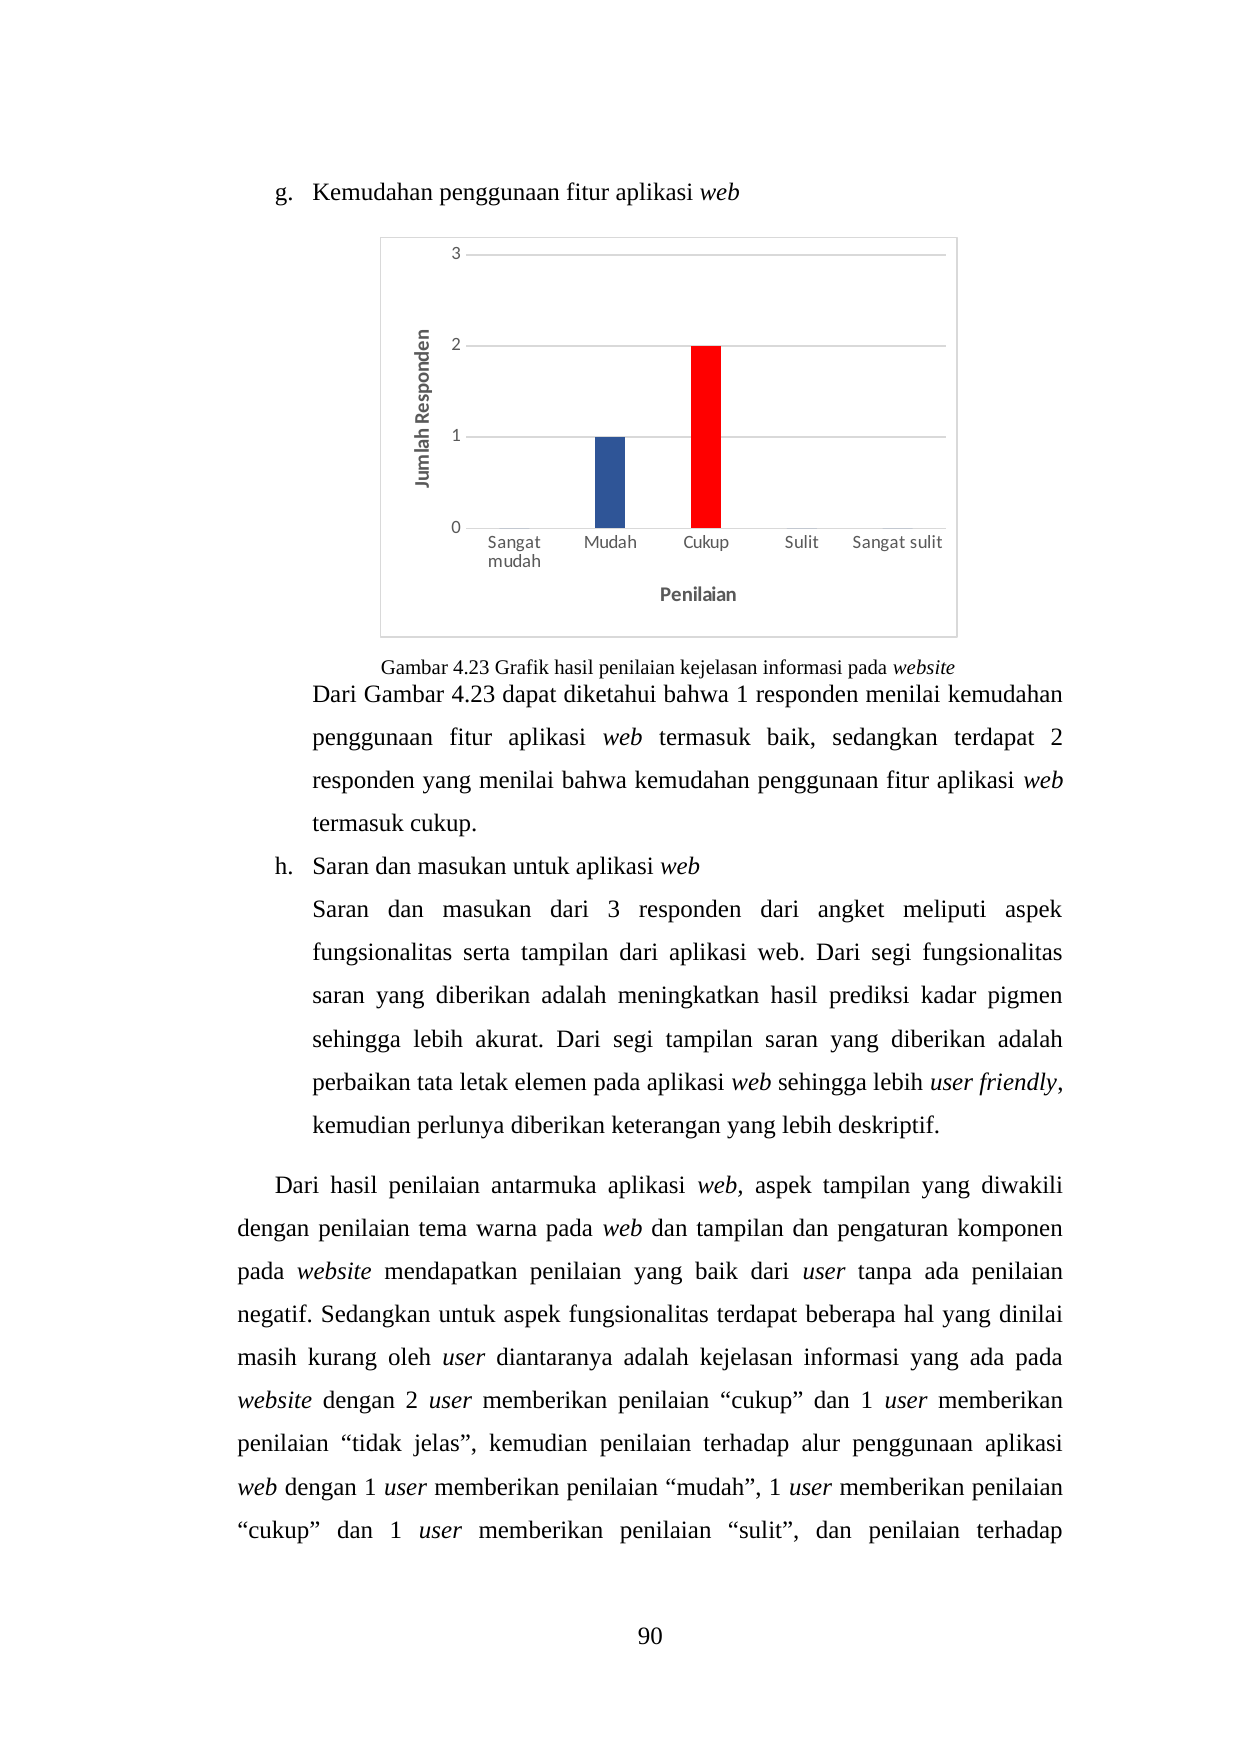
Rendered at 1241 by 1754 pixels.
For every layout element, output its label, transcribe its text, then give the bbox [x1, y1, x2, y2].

text Gambar 4.23 Grafik hasil penilaian kejelasan informasi pada website [274, 655, 1063, 679]
list Dari Gambar 4.23 dapat diketahui bahwa 1 responden menilai kemudahan penggunaan fitur aplikasi web termasuk baik, sedangkan terdapat 2 responden yang menilai bahwa kemudahan penggunaan fitur aplikasi web termasuk cukup. [312, 679, 1063, 837]
list Saran dan masukan untuk aplikasi web [274, 851, 1063, 880]
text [237, 1170, 1063, 1543]
list Saran dan masukan dari 3 responden dari angket meliputi aspek fungsionalitas serta tampilan dari aplikasi web. Dari segi fungsionalitas saran yang diberikan adalah meningkatkan hasil prediksi kadar pigmen sehingga lebih akurat. Dari segi tampilan saran yang diberikan adalah perbaikan tata letak elemen pada aplikasi web sehingga lebih user friendly, kemudian perlunya diberikan keterangan yang lebih deskriptif. [312, 894, 1063, 1139]
list Kemudahan penggunaan fitur aplikasi web [274, 177, 1063, 206]
